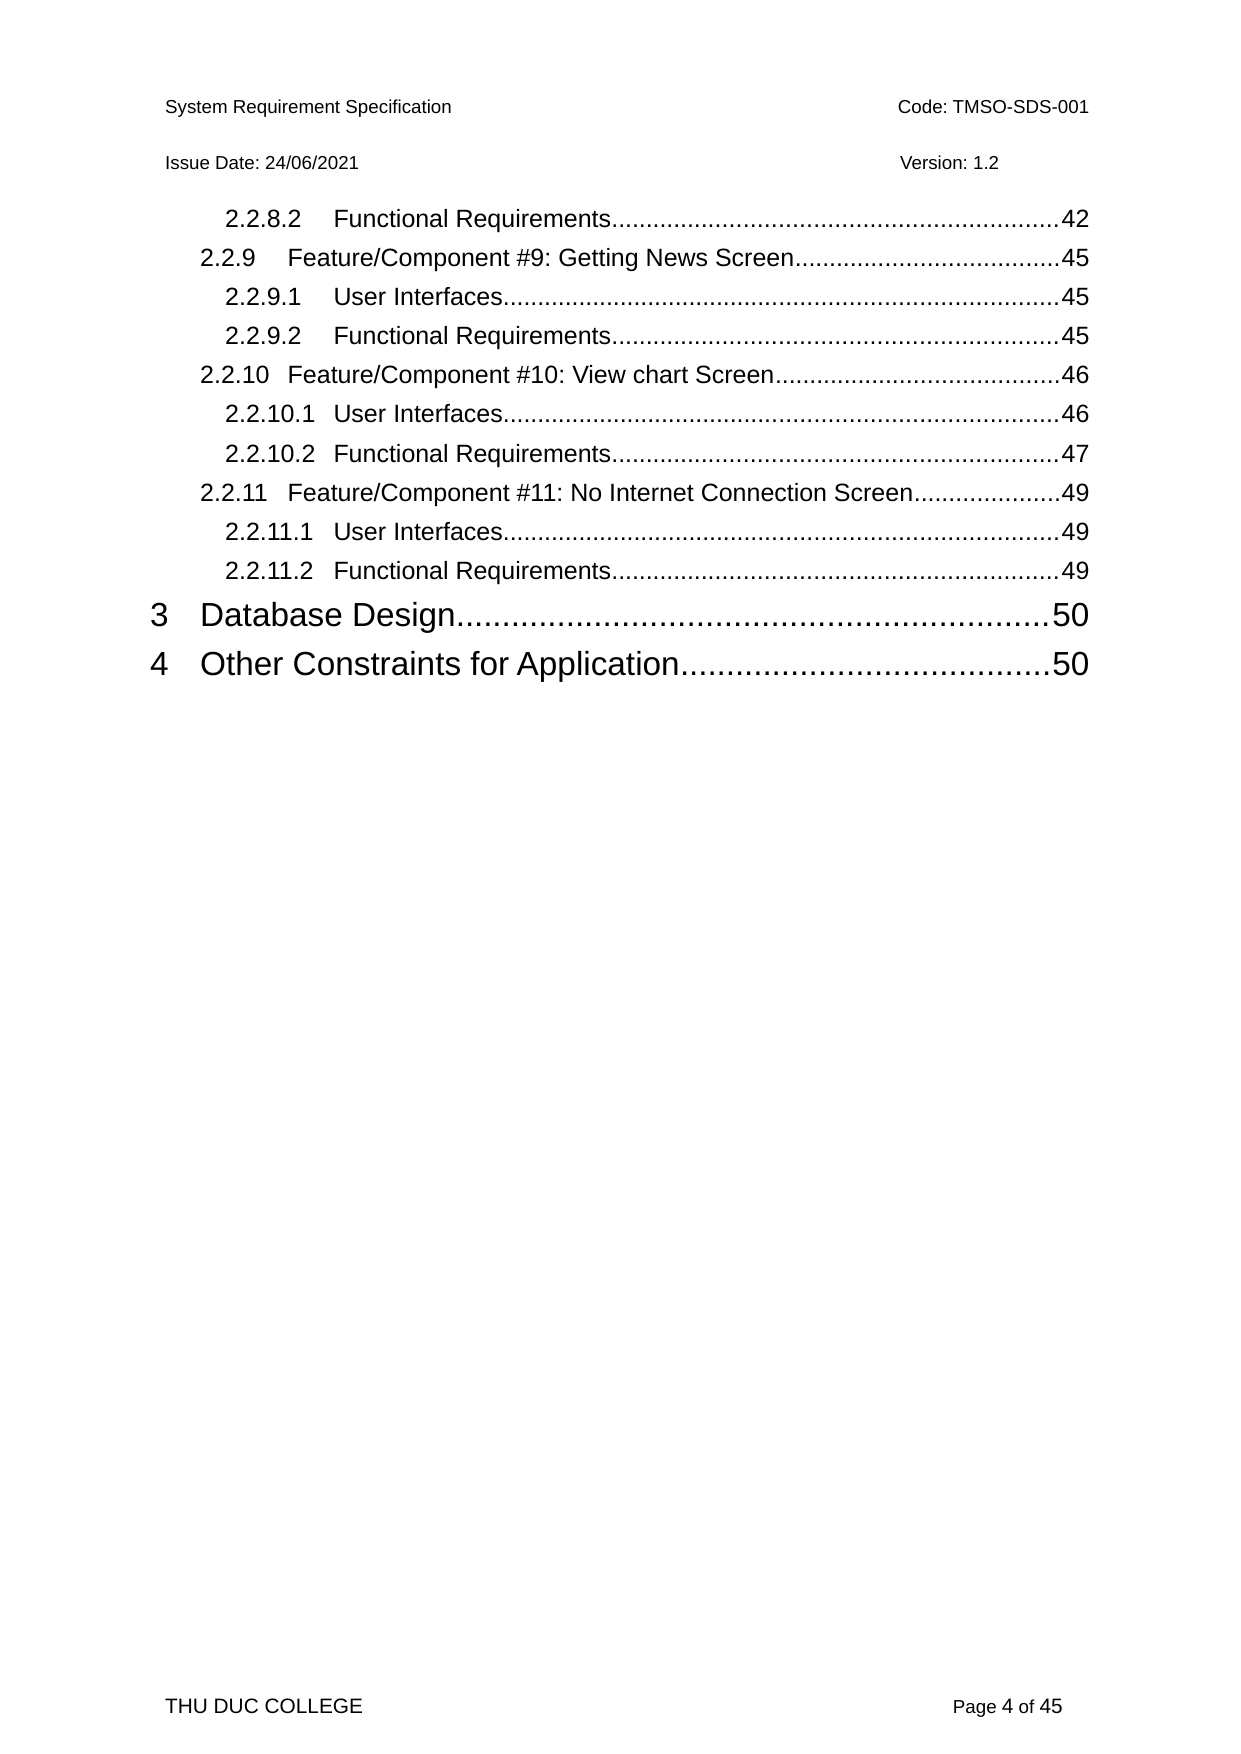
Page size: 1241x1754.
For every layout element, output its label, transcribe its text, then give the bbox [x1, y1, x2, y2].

text 2.2.10.1 User Interfaces 46 [225, 399, 1090, 428]
text 2.2.8.2 Functional Requirements 42 [225, 204, 1090, 232]
text 2.2.9.2 Functional Requirements 45 [225, 321, 1090, 350]
text 2.2.9 Feature/Component #9: Getting News Screen 45 [200, 243, 1090, 272]
text 2.2.10 Feature/Component #10: View chart Screen 46 [200, 360, 1090, 389]
text 2.2.10.2 Functional Requirements 47 [225, 439, 1090, 467]
text 2.2.9.1 User Interfaces 45 [225, 282, 1090, 311]
text 2.2.11.1 User Interfaces 49 [225, 517, 1090, 546]
text 4 Other Constraints for Application 50 [150, 644, 1090, 683]
text 3 Database Design 50 [150, 595, 1090, 634]
text 2.2.11 Feature/Component #11: No Internet Connection Screen 49 [200, 478, 1090, 507]
text 2.2.11.2 Functional Requirements 49 [225, 556, 1090, 585]
